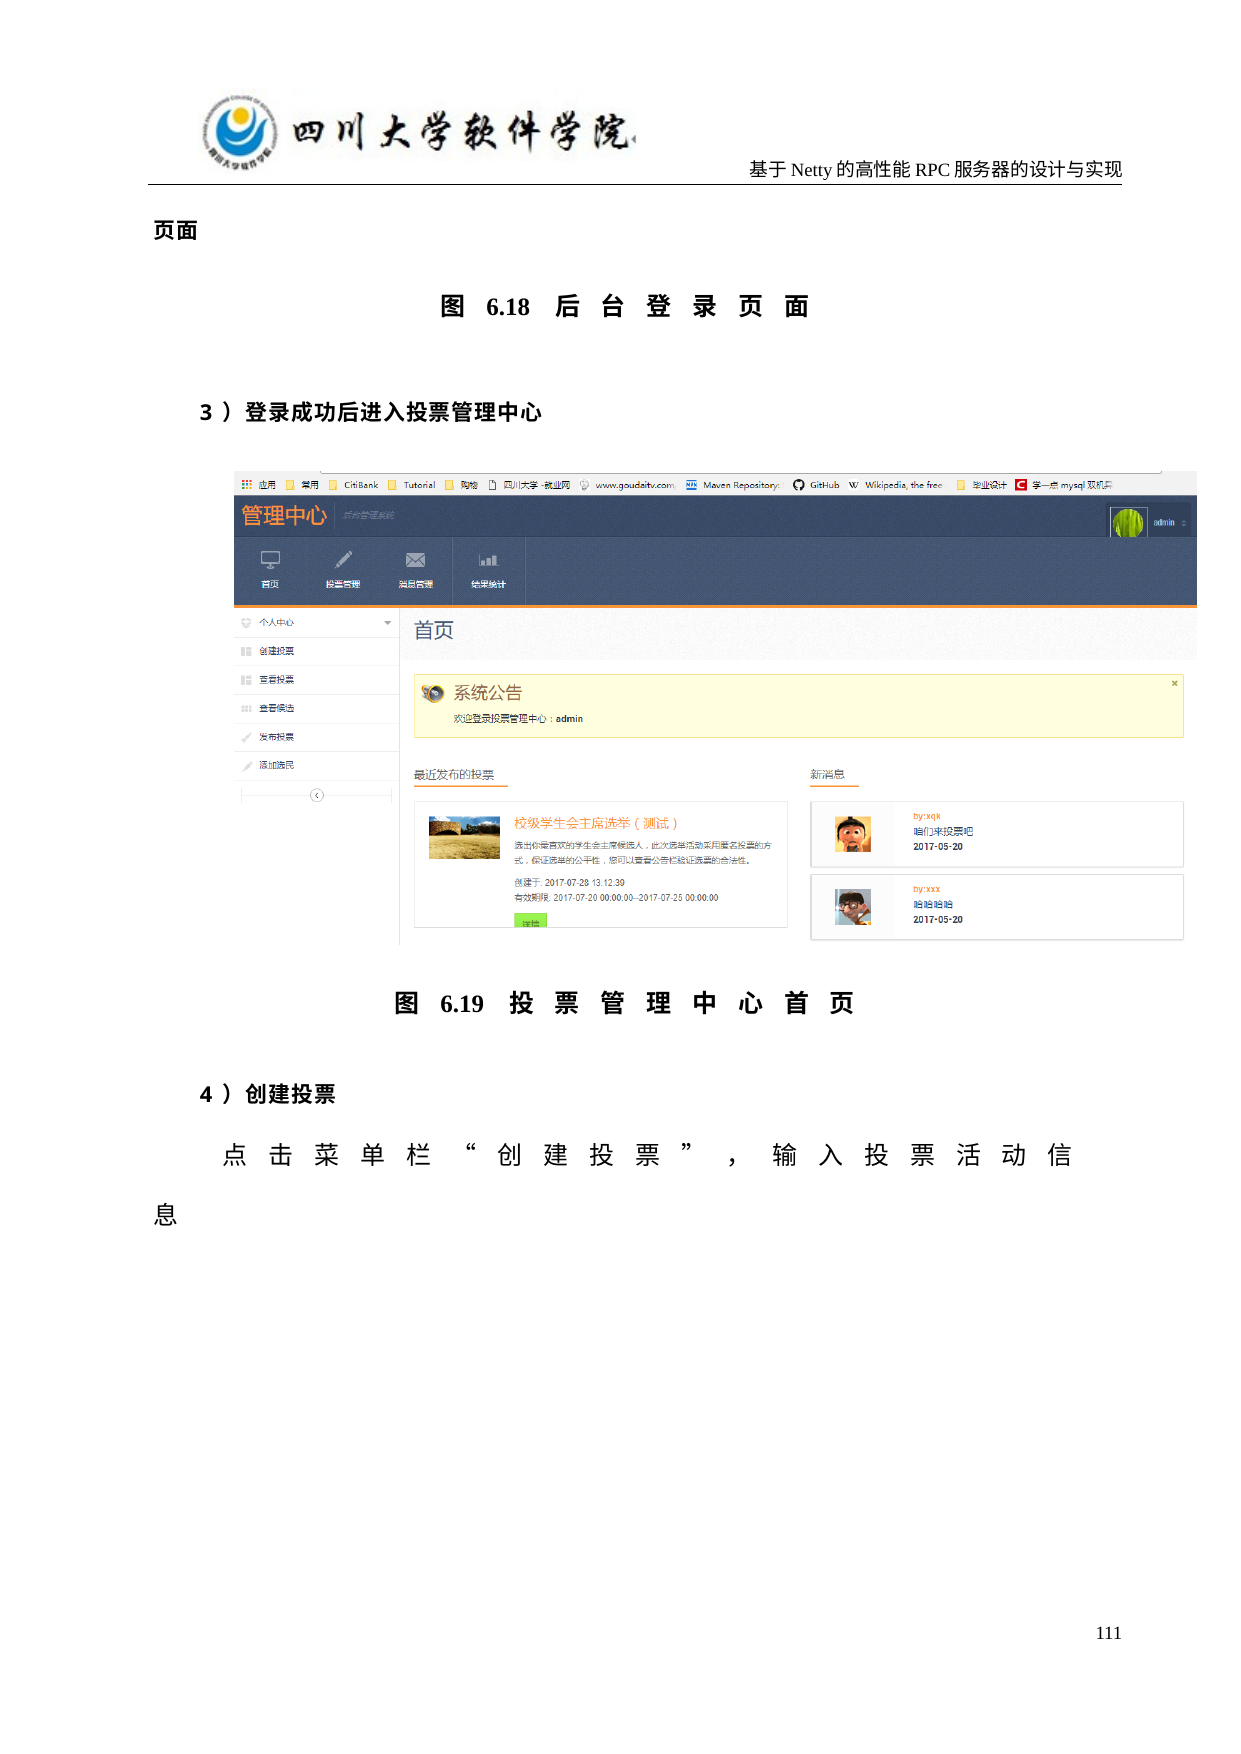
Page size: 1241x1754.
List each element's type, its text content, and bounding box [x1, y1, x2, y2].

picture [197, 88, 639, 177]
text 图6.18 后台登录页面 [154, 274, 1116, 335]
text 4）创建投票 [154, 1062, 1116, 1123]
text 图6.19 投票管理中心首页 [154, 971, 1116, 1032]
picture [235, 471, 1197, 945]
text 点击菜单栏“创建投票”，输入投票活动信息 [154, 1123, 1116, 1244]
text 3）登录成功后进入投票管理中心 [154, 380, 1116, 441]
text 2）本系统针对不同场景设置了不同的投票类型，点击“开启议事投票”即可进入后台登录页面 [154, 198, 1116, 259]
